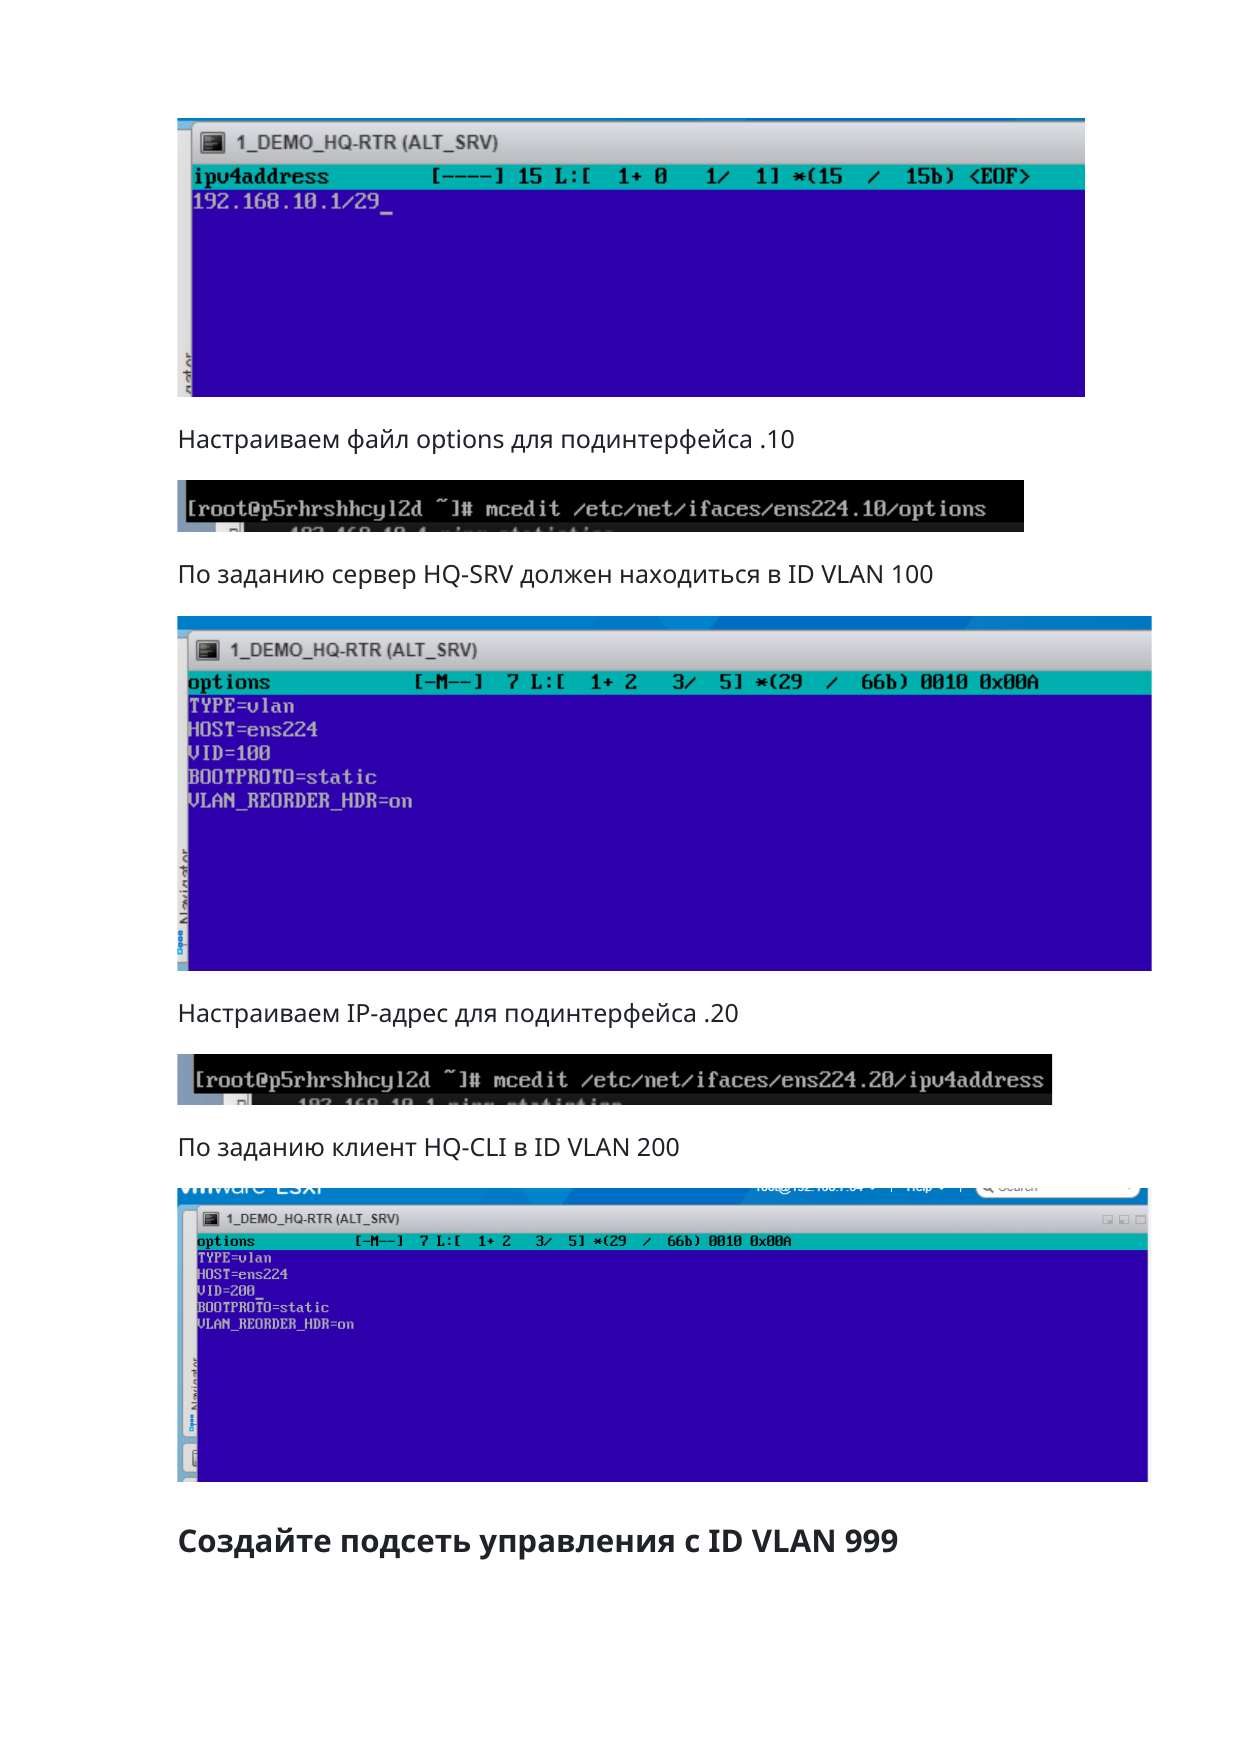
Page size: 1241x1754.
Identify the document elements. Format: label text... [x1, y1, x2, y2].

picture [177, 616, 1152, 971]
picture [177, 480, 1024, 532]
text По заданию клиент HQ-CLI в ID VLAN 200 [177, 1129, 1152, 1163]
picture [177, 118, 1085, 397]
text Настраиваем файл options для подинтерфейса .10 [177, 421, 1152, 455]
picture [177, 1054, 1053, 1105]
text По заданию сервер HQ-SRV должен находиться в ID VLAN 100 [177, 557, 1152, 591]
text Создайте подсеть управления с ID VLAN 999 [177, 1519, 1152, 1561]
text Настраиваем IP-адрес для подинтерфейса .20 [177, 995, 1152, 1029]
picture [177, 1188, 1152, 1482]
